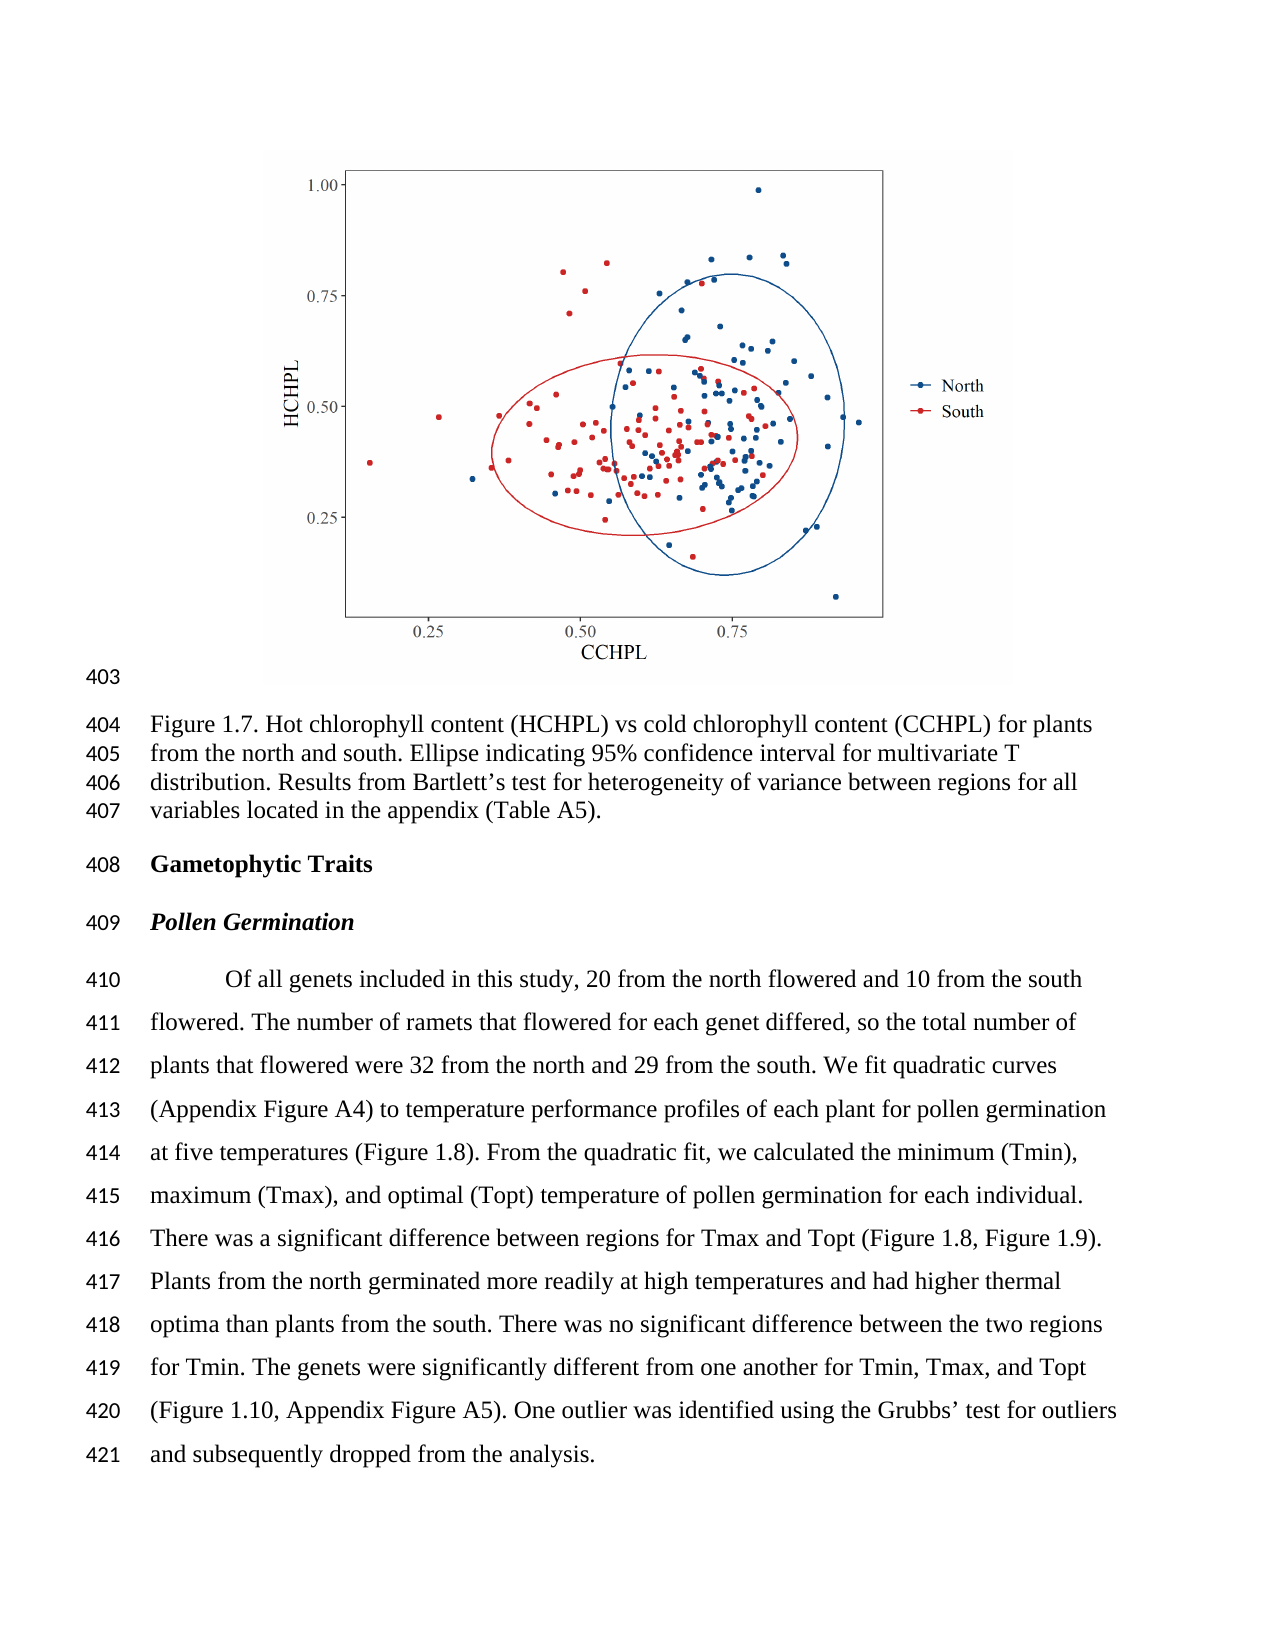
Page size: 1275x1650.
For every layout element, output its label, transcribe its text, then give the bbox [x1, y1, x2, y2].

text Of all genets included in this study, 20 from the north flowered and 10 from the south flowered. The number of ramets that flowered for each genet differed, so the total number of plants that flowered were 32 from the north and 29 from the south. We fit quadratic curves (Appendix Figure A4) to temperature performance profiles of each plant for pollen germination at five temperatures (Figure 1.8). From the quadratic fit, we calculated the minimum (Tmin), maximum (Tmax), and optimal (Topt) temperature of pollen germination for each individual. There was a significant difference between regions for Tmax and Topt (Figure 1.8, Figure 1.9). Plants from the north germinated more readily at high temperatures and had higher thermal optima than plants from the south. There was no significant difference between the two regions for Tmin. The genets were significantly different from one another for Tmin, Tmax, and Topt (Figure 1.10, Appendix Figure A5). One outlier was identified using the Grubbs’ test for outliers and subsequently dropped from the analysis. [150, 964, 1125, 1467]
picture [262, 150, 1013, 685]
text Pollen Germination [150, 907, 1125, 936]
title Figure 1.7. Hot chlorophyll content (HCHPL) vs cold chlorophyll content (CCHPL) for plants from the north and south. Ellipse indicating 95% confidence interval for multivariate T distribution. Results from Bartlett’s test for heterogeneity of variance between regions for all variables located in the appendix (Table A5). [150, 709, 1125, 824]
text Gametophytic Traits [150, 849, 1125, 878]
